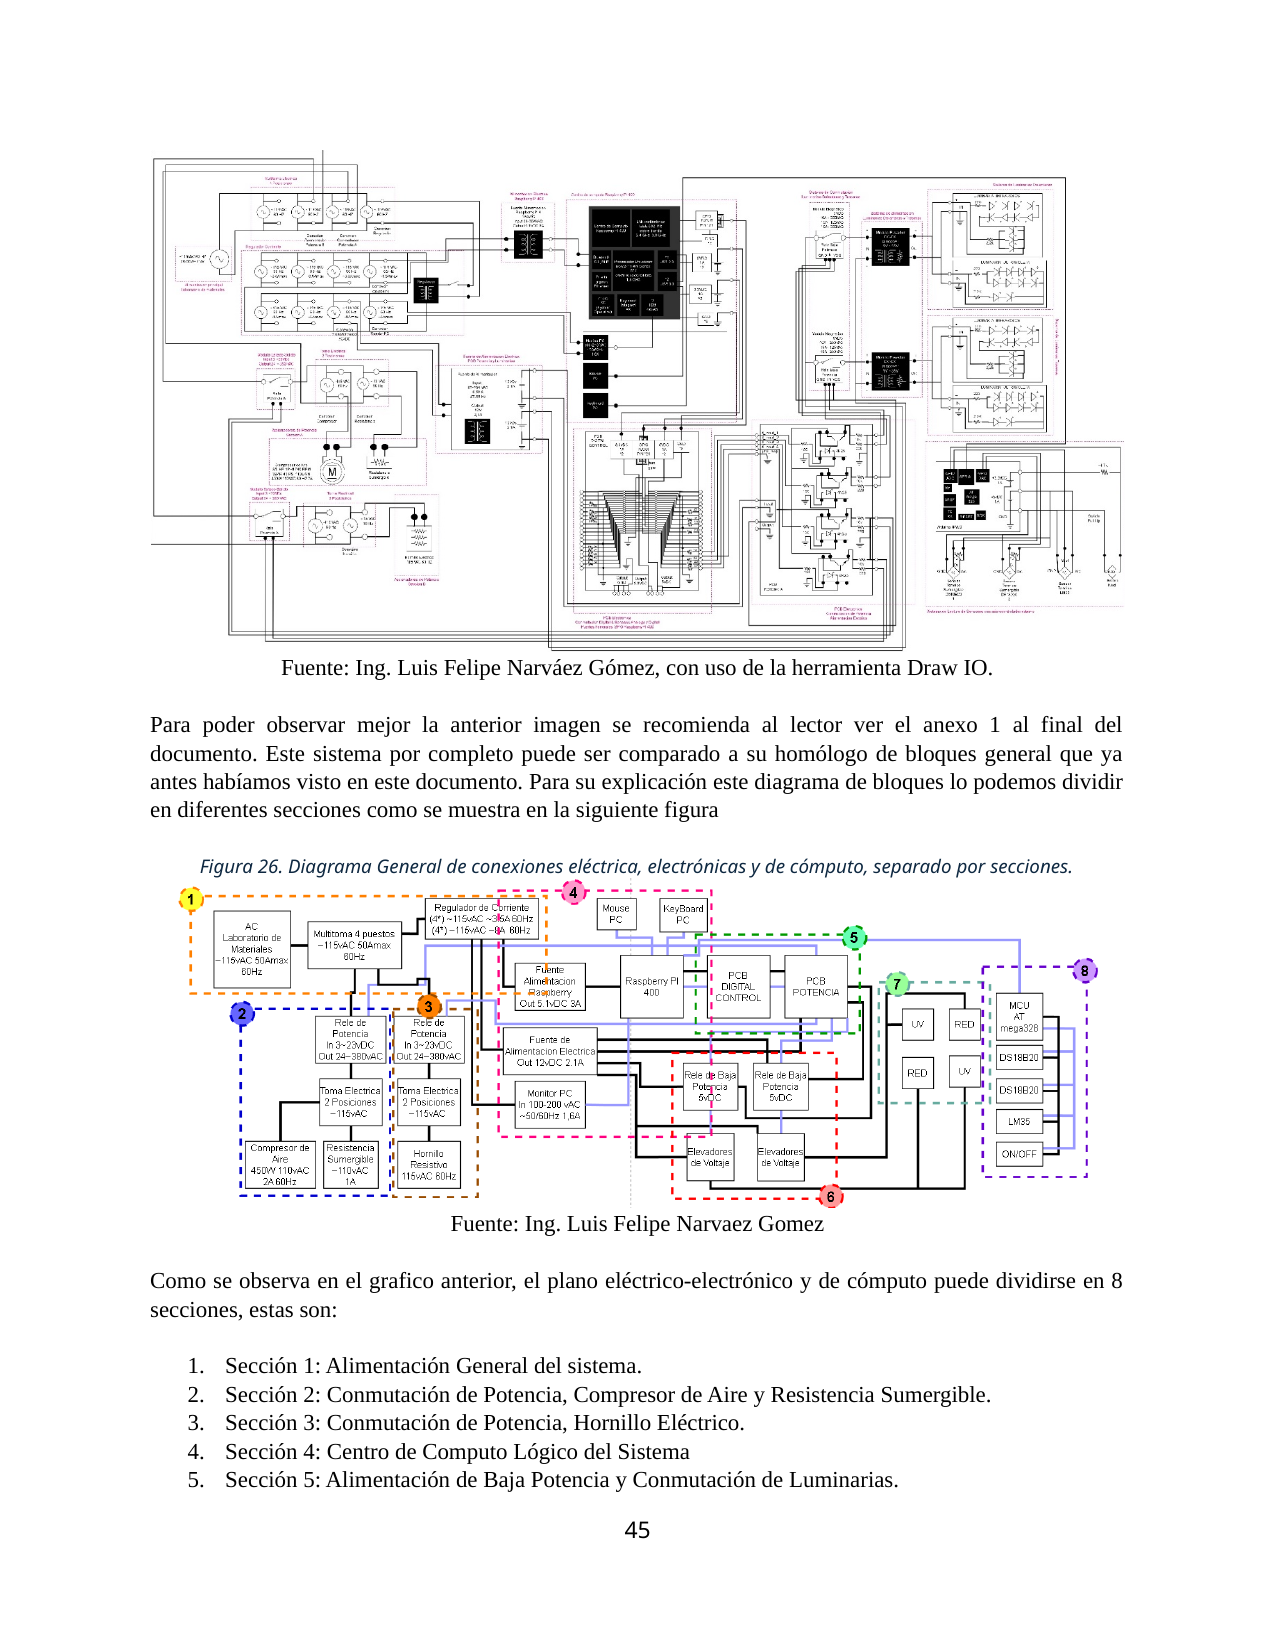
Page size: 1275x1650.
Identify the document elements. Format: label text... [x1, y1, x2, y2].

list Sección 5: Alimentación de Baja Potencia y Conmutación de Luminarias. [187, 1466, 1125, 1493]
text Como se observa en el grafico anterior, el plano eléctrico-electrónico y de cómputo puede dividirse en 8 secciones, estas son: [150, 1267, 1125, 1322]
list Sección 2: Conmutación de Potencia, Compresor de Aire y Resistencia Sumergible. [187, 1381, 1125, 1407]
list Sección 4: Centro de Computo Lógico del Sistema [187, 1438, 1125, 1464]
list Sección 1: Alimentación General del sistema. [187, 1352, 1125, 1379]
picture [167, 878, 1108, 1208]
picture [151, 150, 1125, 652]
text Fuente: Ing. Luis Felipe Narvaez Gomez [150, 1210, 1125, 1237]
text Figura 26. Diagrama General de conexiones eléctrica, electrónicas y de cómputo, separado por secciones. [150, 853, 1125, 879]
text Fuente: Ing. Luis Felipe Narváez Gómez, con uso de la herramienta Draw IO. [150, 654, 1125, 681]
text Para poder observar mejor la anterior imagen se recomienda al lector ver el anexo 1 al final del documento. Este sistema por completo puede ser comparado a su homólogo de bloques general que ya antes habíamos visto en este documento. Para su explicación este diagrama de bloques lo podemos dividir en diferentes secciones como se muestra en la siguiente figura [150, 711, 1125, 823]
list Sección 3: Conmutación de Potencia, Hornillo Eléctrico. [187, 1409, 1125, 1436]
